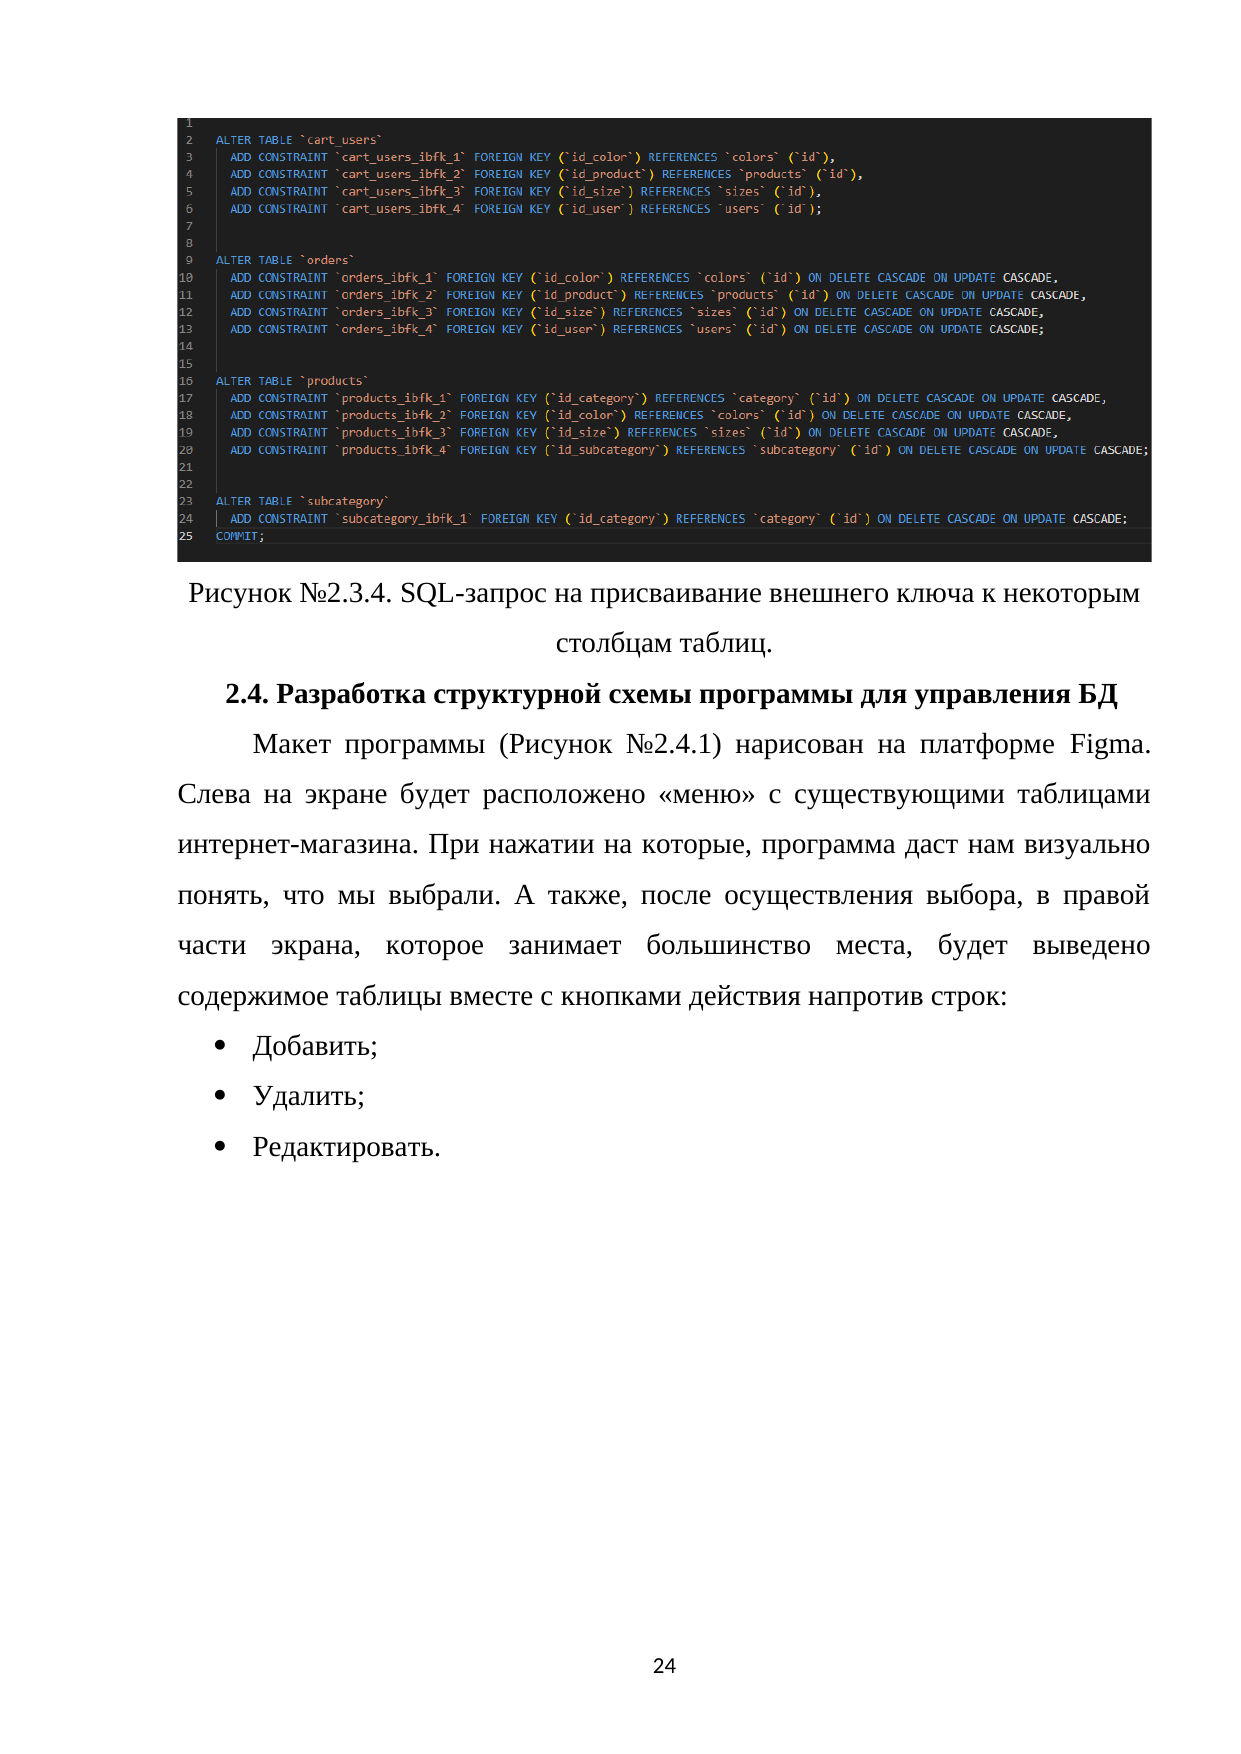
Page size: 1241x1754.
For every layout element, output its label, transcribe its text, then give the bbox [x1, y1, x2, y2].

list Добавить; [215, 1028, 1151, 1062]
text Рисунок №2.3.4. SQL-запрос на присваивание внешнего ключа к некоторым столбцам таблиц. [177, 575, 1151, 659]
text Макет программы (Рисунок №2.4.1) нарисован на платформе Figma. Слева на экране будет расположено «меню» с существующими таблицами интернет-магазина. При нажатии на которые, программа даст нам визуально понять, что мы выбрали. А также, после осуществления выбора, в правой части экрана, которое занимает большинство места, будет выведено содержимое таблицы вместе с кнопками действия напротив строк: [177, 726, 1151, 1011]
list Редактировать. [215, 1129, 1151, 1162]
text 2.4. Разработка структурной схемы программы для управления БД [192, 676, 1151, 709]
picture [177, 118, 1152, 562]
list Удалить; [215, 1078, 1151, 1112]
